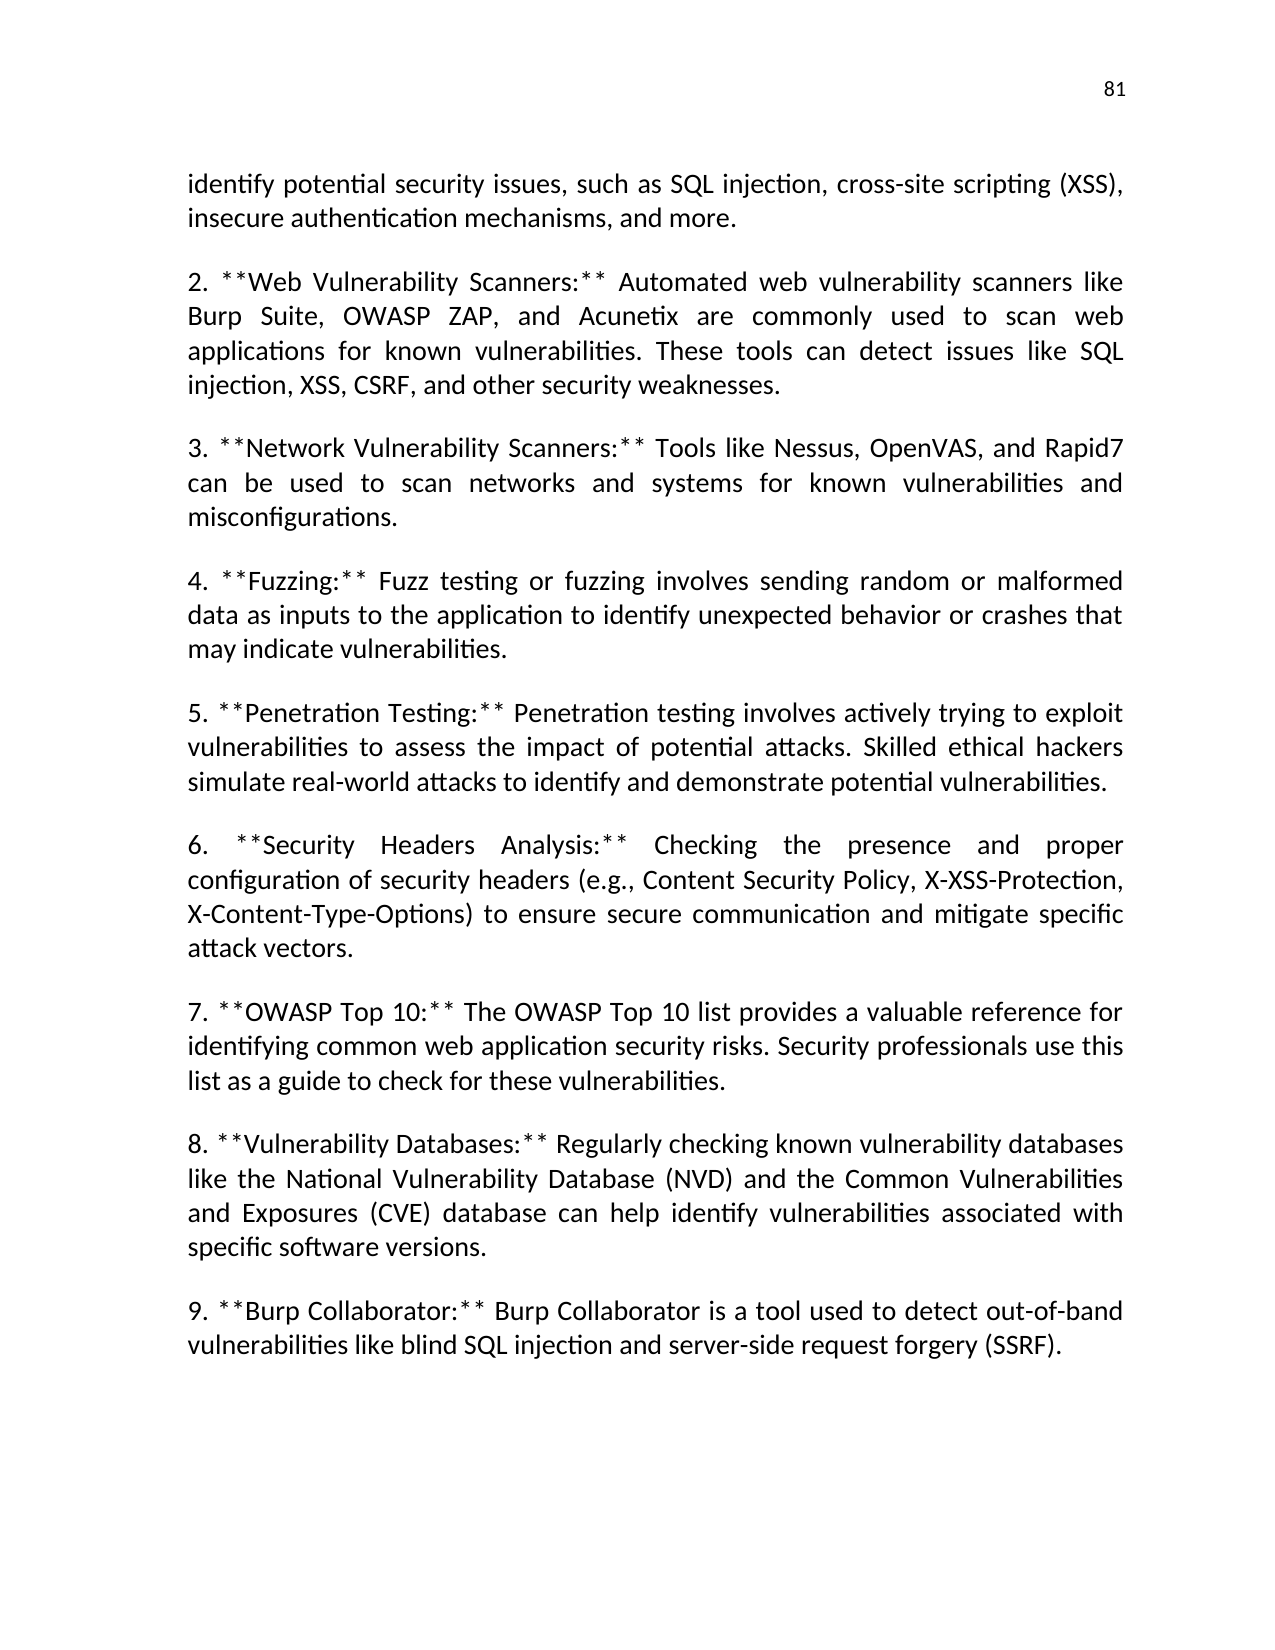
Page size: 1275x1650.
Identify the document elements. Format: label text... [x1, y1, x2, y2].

text 2. **Web Vulnerability Scanners:** Automated web vulnerability scanners like Burp Suite, OWASP ZAP, and Acunetix are commonly used to scan web applications for known vulnerabilities. These tools can detect issues like SQL injection, XSS, CSRF, and other security weaknesses. [187, 264, 1125, 401]
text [187, 166, 1125, 234]
text 4. **Fuzzing:** Fuzz testing or fuzzing involves sending random or malformed data as inputs to the application to identify unexpected behavior or crashes that may indicate vulnerabilities. [187, 563, 1125, 666]
text 5. **Penetration Testing:** Penetration testing involves actively trying to exploit vulnerabilities to assess the impact of potential attacks. Skilled ethical hackers simulate real-world attacks to identify and demonstrate potential vulnerabilities. [187, 695, 1125, 798]
text 9. **Burp Collaborator:** Burp Collaborator is a tool used to detect out-of-band vulnerabilities like blind SQL injection and server-side request forgery (SSRF). [187, 1293, 1125, 1362]
text 7. **OWASP Top 10:** The OWASP Top 10 list provides a valuable reference for identifying common web application security risks. Security professionals use this list as a guide to check for these vulnerabilities. [187, 994, 1125, 1097]
text 6. **Security Headers Analysis:** Checking the presence and proper configuration of security headers (e.g., Content Security Policy, X-XSS-Protection, X-Content-Type-Options) to ensure secure communication and mitigate specific attack vectors. [187, 827, 1125, 965]
text 3. **Network Vulnerability Scanners:** Tools like Nessus, OpenVAS, and Rapid7 can be used to scan networks and systems for known vulnerabilities and misconfigurations. [187, 430, 1125, 533]
text 8. **Vulnerability Databases:** Regularly checking known vulnerability databases like the National Vulnerability Database (NVD) and the Common Vulnerabilities and Exposures (CVE) database can help identify vulnerabilities associated with specific software versions. [187, 1126, 1125, 1264]
